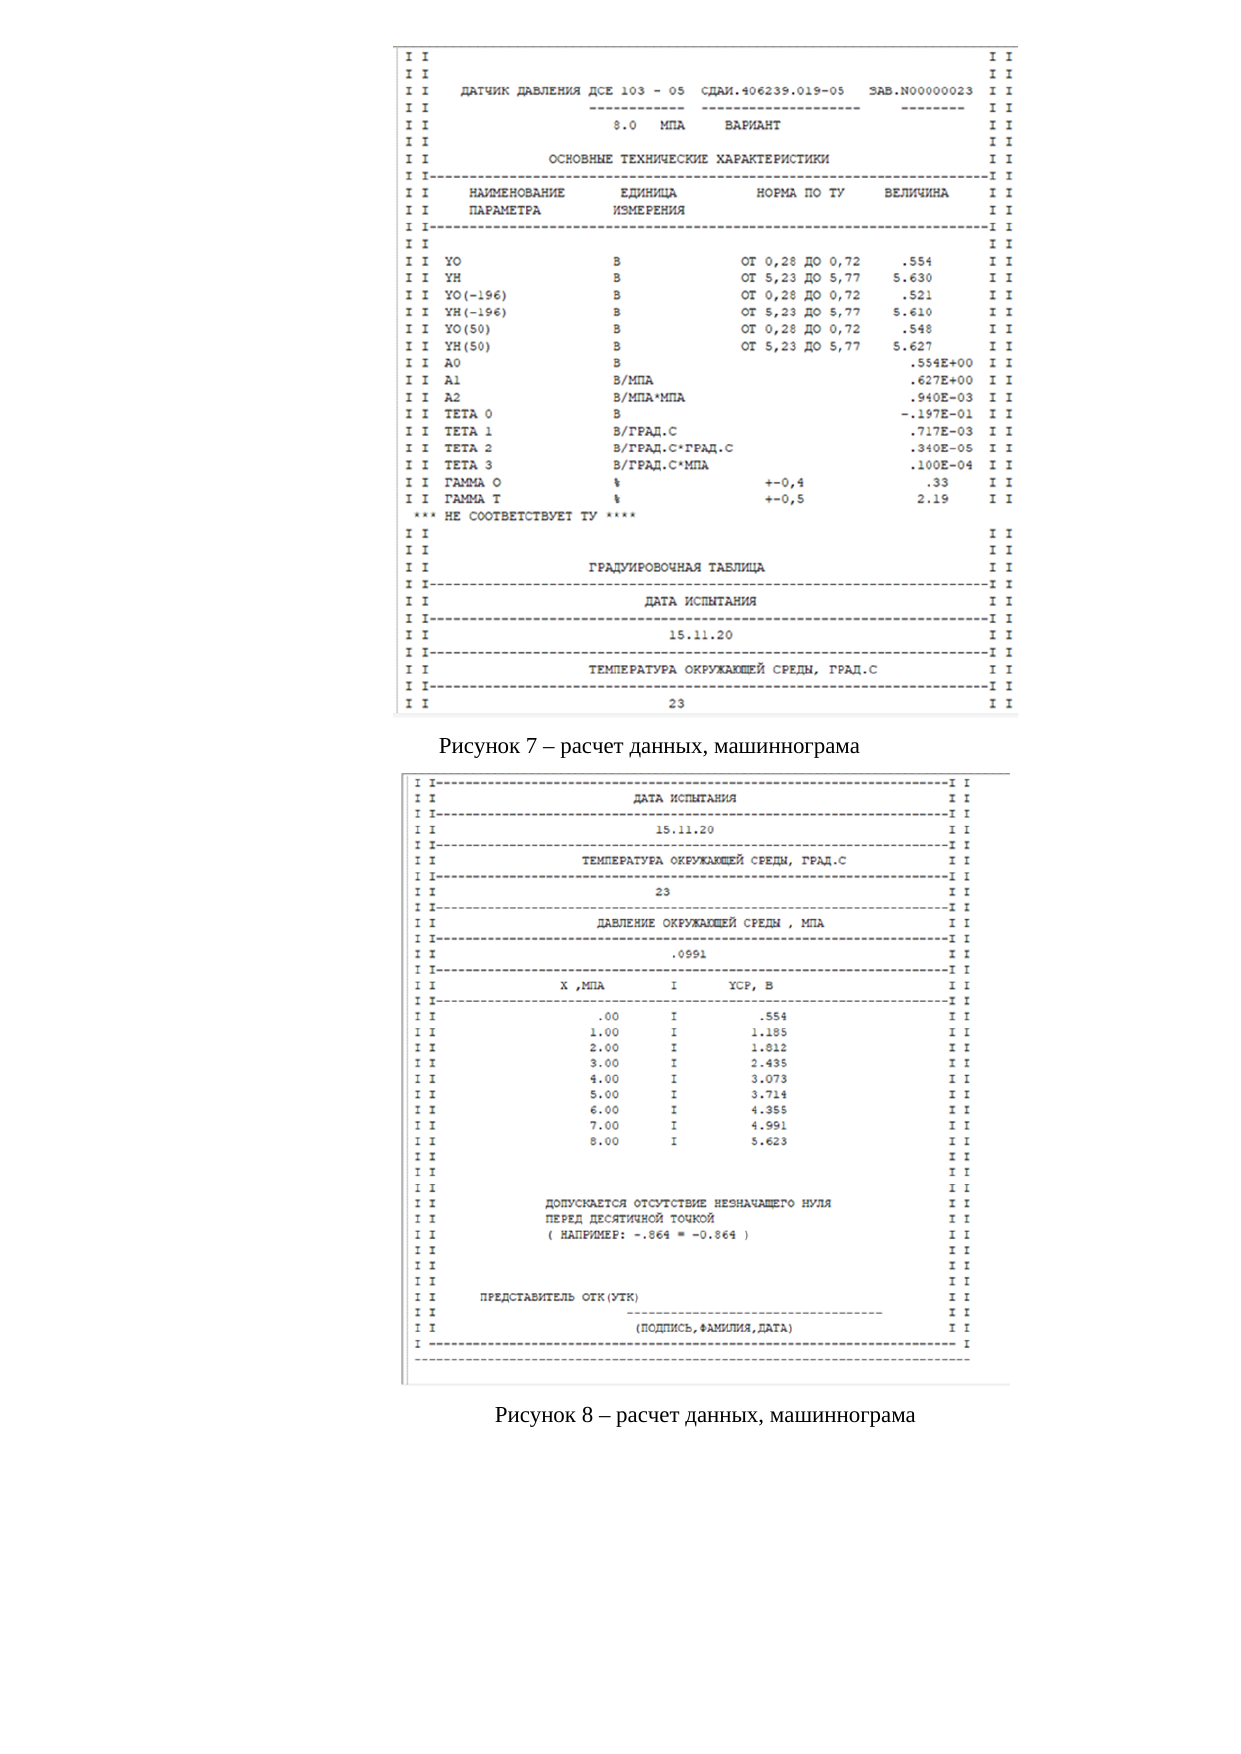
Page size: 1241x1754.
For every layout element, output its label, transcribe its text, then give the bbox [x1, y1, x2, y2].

list Рисунок 8 – расчет данных, машиннограма [259, 1401, 1152, 1427]
picture [391, 44, 1019, 719]
picture [399, 772, 1011, 1387]
text Рисунок 7 – расчет данных, машиннограма [148, 732, 1152, 759]
